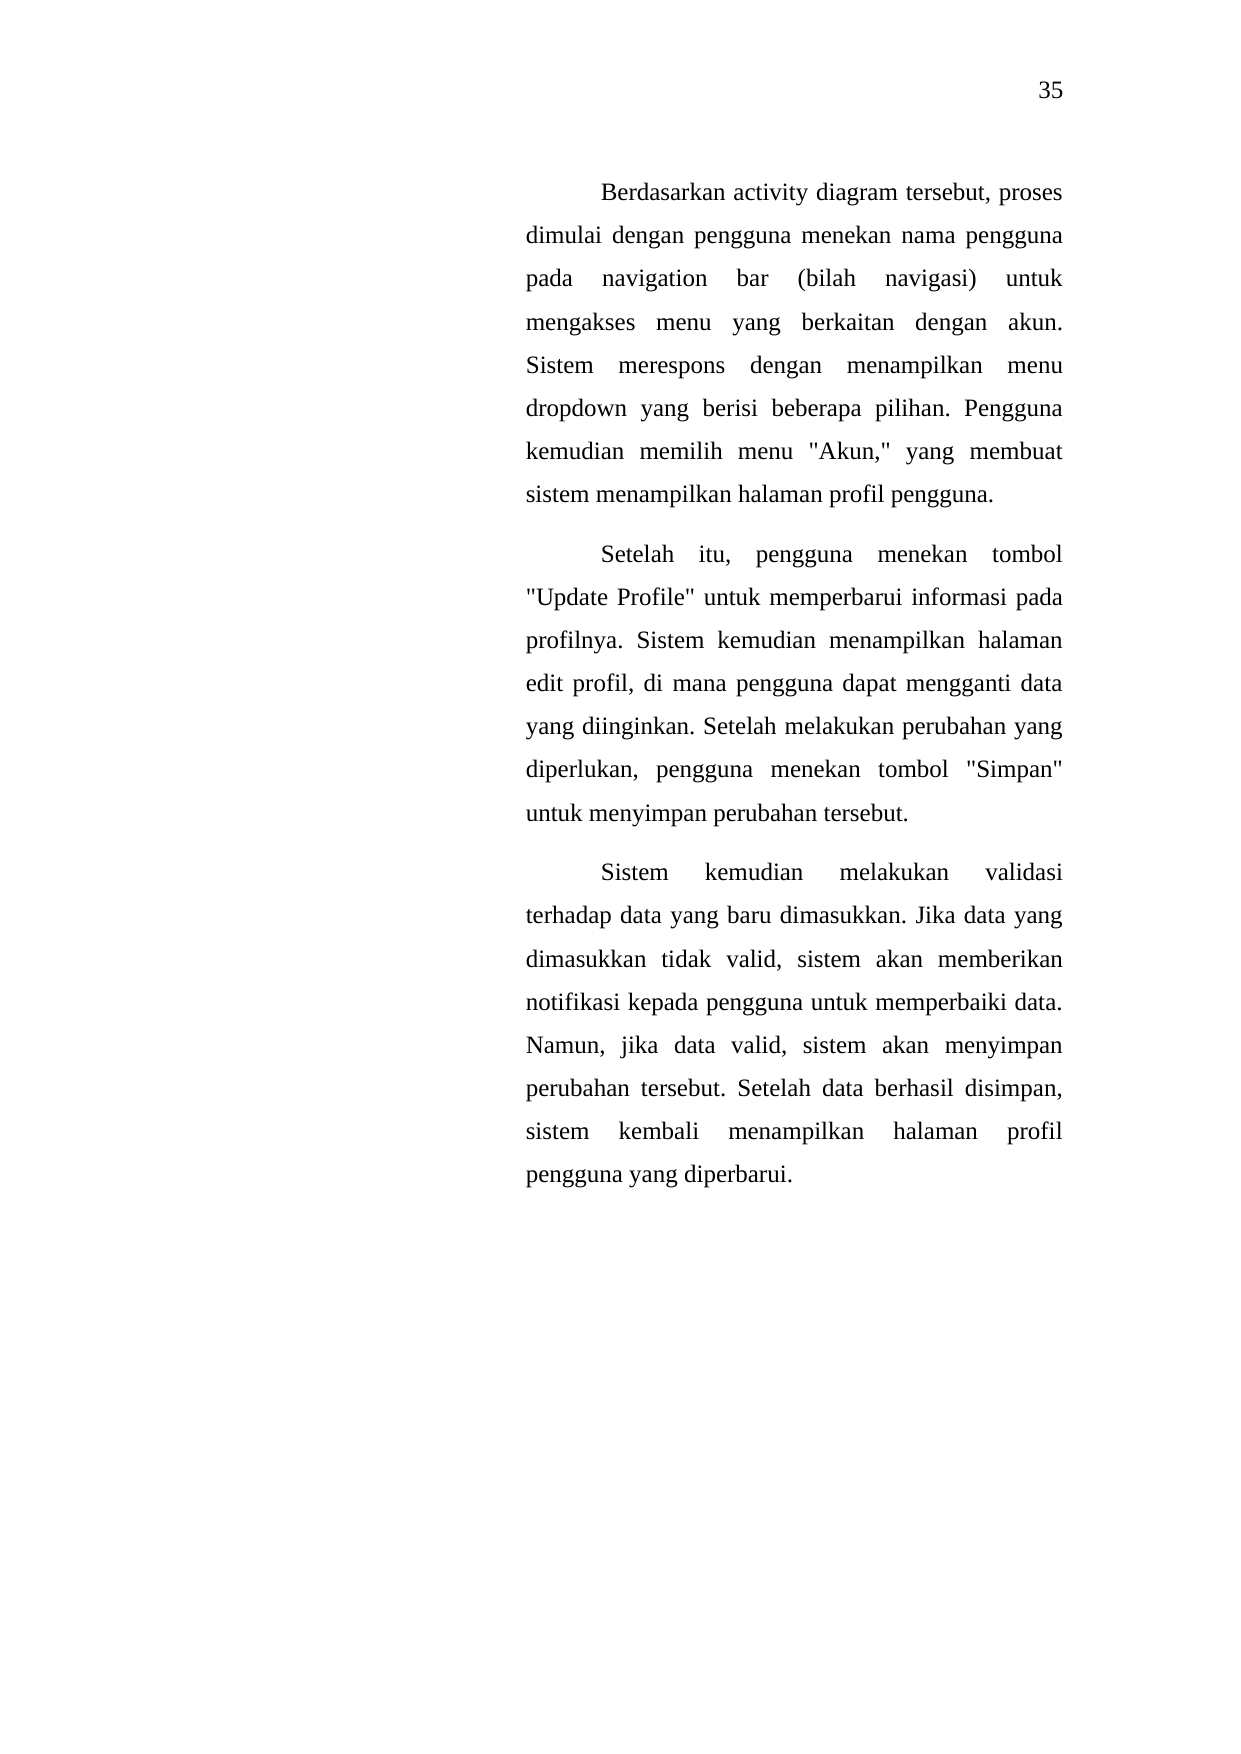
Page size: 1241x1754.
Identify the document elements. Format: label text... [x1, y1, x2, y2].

text Setelah itu, pengguna menekan tombol "Update Profile" untuk memperbarui informasi pada profilnya. Sistem kemudian menampilkan halaman edit profil, di mana pengguna dapat mengganti data yang diinginkan. Setelah melakukan perubahan yang diperlukan, pengguna menekan tombol "Simpan" untuk menyimpan perubahan tersebut. [526, 539, 1063, 826]
text Berdasarkan activity diagram tersebut, proses dimulai dengan pengguna menekan nama pengguna pada navigation bar (bilah navigasi) untuk mengakses menu yang berkaitan dengan akun. Sistem merespons dengan menampilkan menu dropdown yang berisi beberapa pilihan. Pengguna kemudian memilih menu "Akun," yang membuat sistem menampilkan halaman profil pengguna. [526, 177, 1063, 508]
text Sistem kemudian melakukan validasi terhadap data yang baru dimasukkan. Jika data yang dimasukkan tidak valid, sistem akan memberikan notifikasi kepada pengguna untuk memperbaiki data. Namun, jika data valid, sistem akan menyimpan perubahan tersebut. Setelah data berhasil disimpan, sistem kembali menampilkan halaman profil pengguna yang diperbarui. [526, 857, 1063, 1188]
